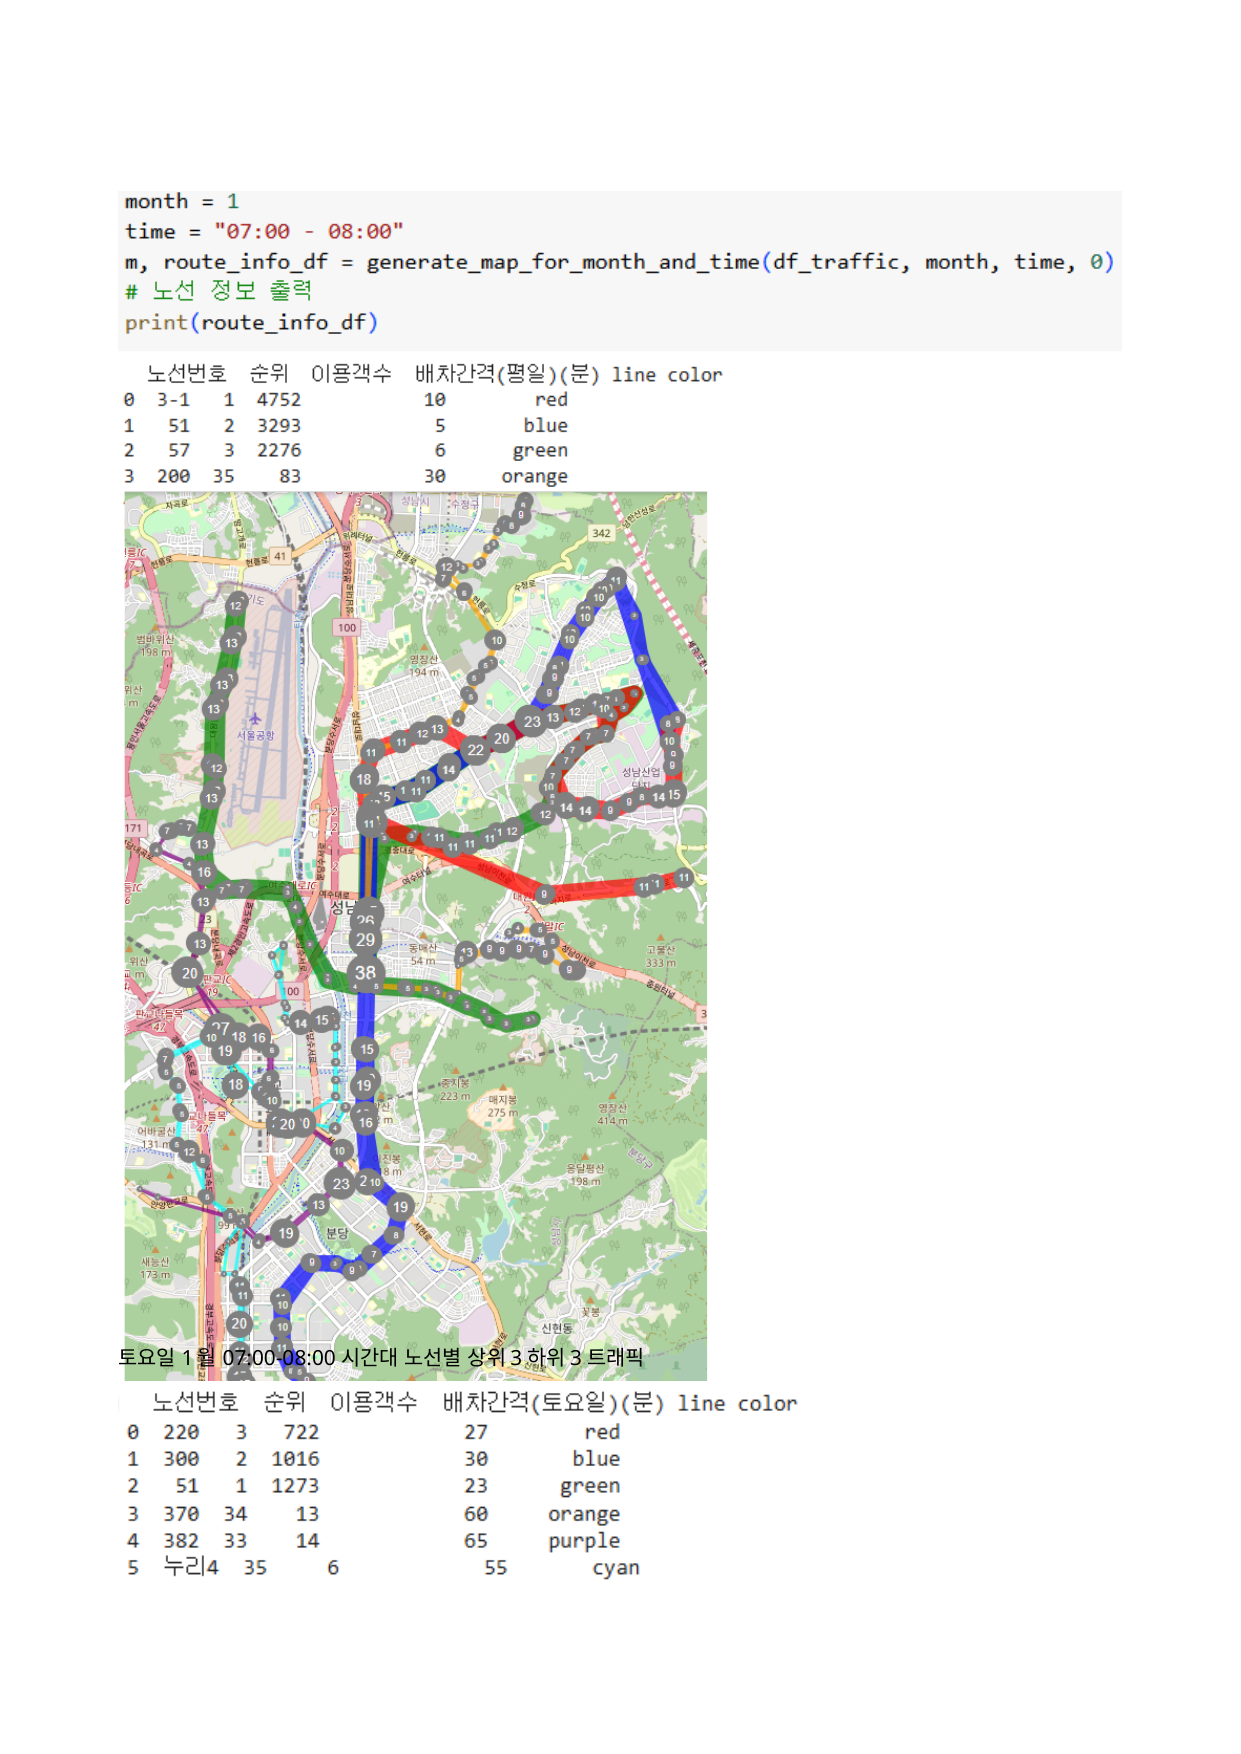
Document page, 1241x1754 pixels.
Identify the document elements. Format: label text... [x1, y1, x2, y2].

picture [118, 191, 1123, 1342]
text 토요일 1월 07:00-08:00 시간대 노선별 상위3 하위3 트래픽 [118, 1342, 1122, 1372]
picture [118, 1372, 801, 1592]
